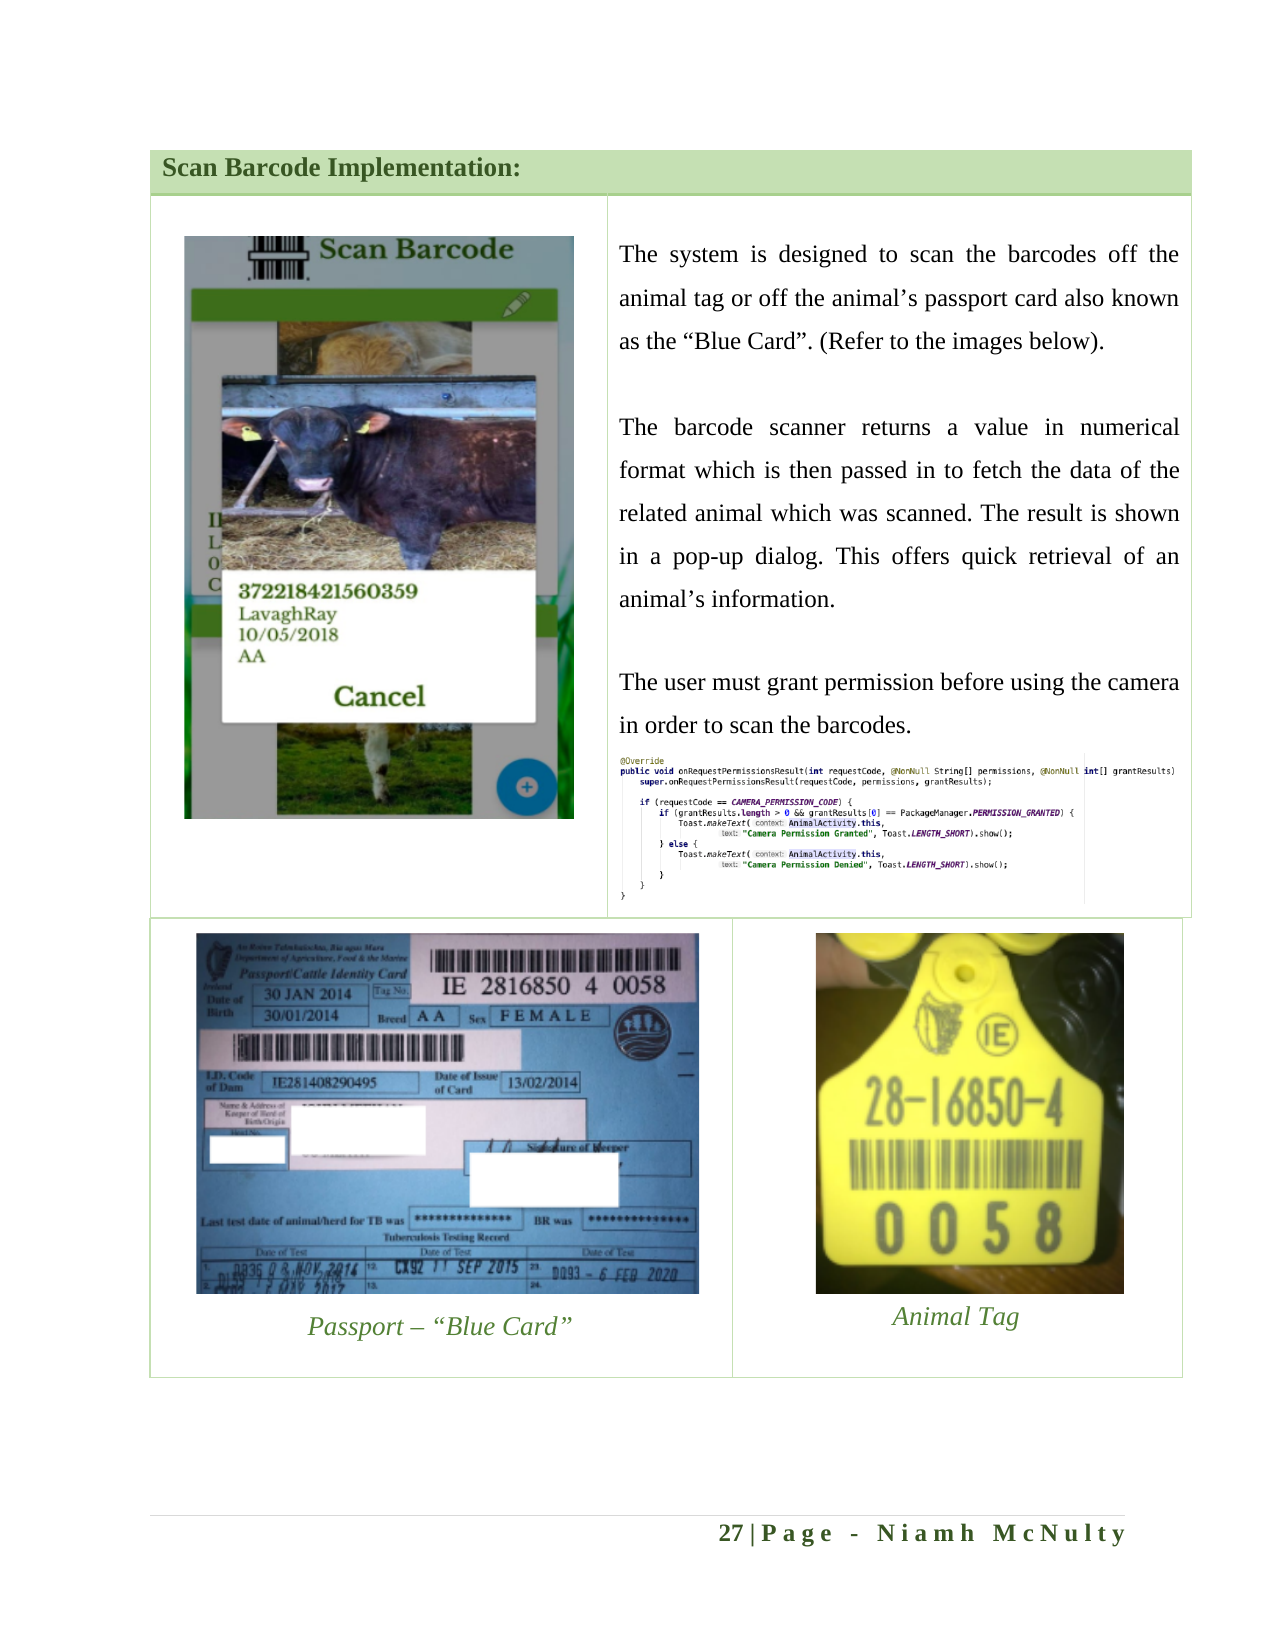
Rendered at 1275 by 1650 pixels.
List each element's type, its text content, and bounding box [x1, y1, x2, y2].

table_cell The system is designed to scan the barcodes off the animal tag or off the animal’s passport card also known as the “Blue Card”. (Refer to the images below). The barcode scanner returns a value in numerical format which is then passed in to fetch the data of the related animal which was scanned. The result is shown in a pop-up dialog. This offers quick retrieval of an animal’s information. The user must grant permission before using the camera in order to scan the barcodes. [608, 196, 1191, 917]
picture [815, 933, 1124, 1294]
table_header Passport – “Blue Card” [151, 919, 732, 1377]
picture [184, 236, 574, 819]
picture [196, 933, 700, 1294]
table_header Animal Tag [733, 919, 1182, 1377]
table_header Scan Barcode Implementation: [151, 151, 1191, 193]
picture [618, 753, 1177, 904]
table_cell [151, 196, 607, 917]
